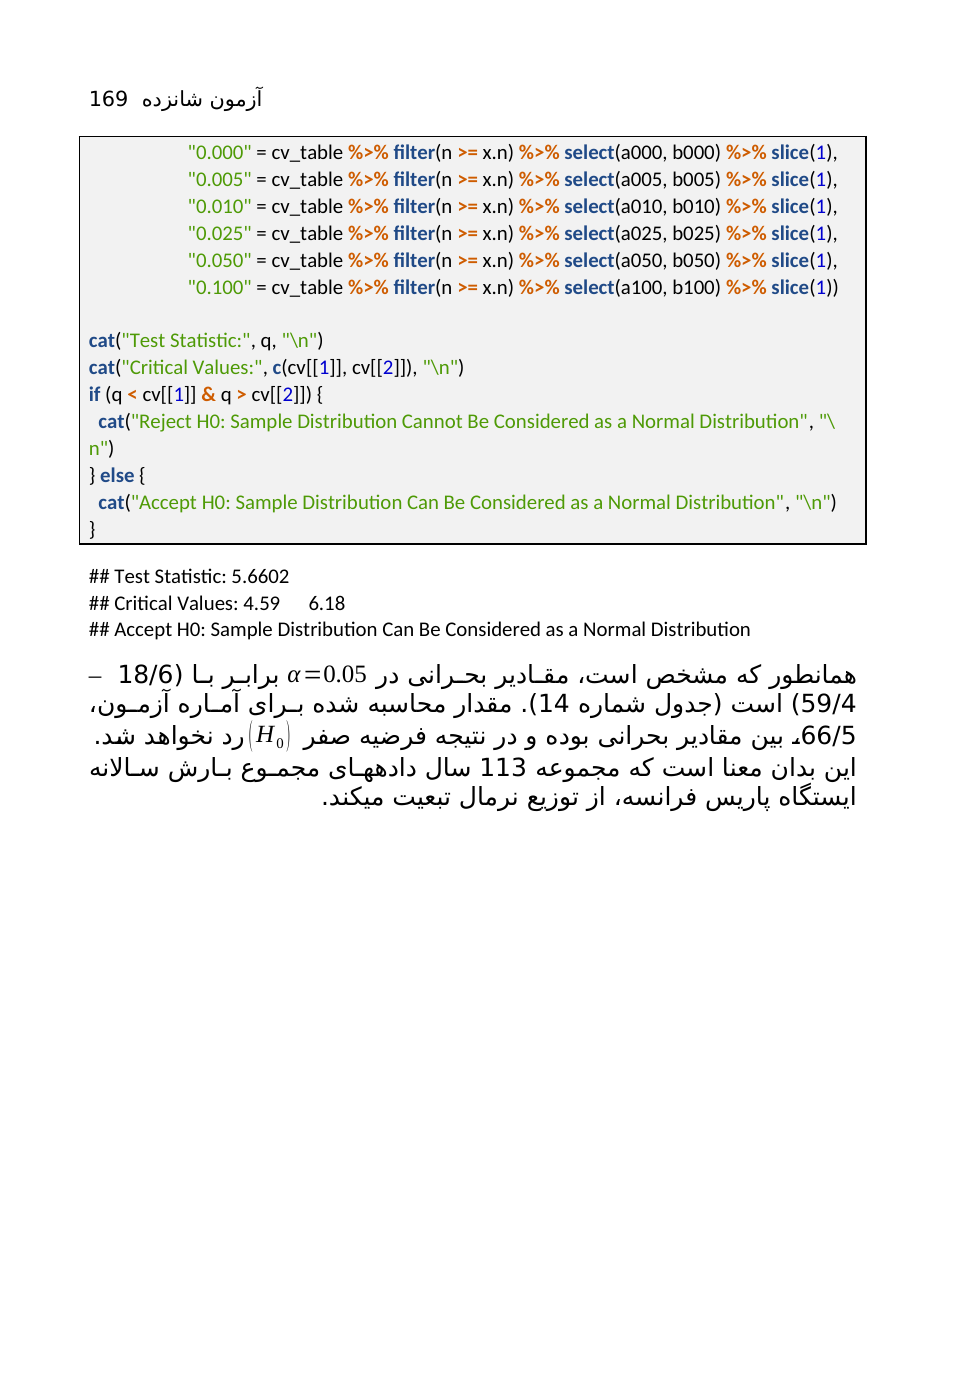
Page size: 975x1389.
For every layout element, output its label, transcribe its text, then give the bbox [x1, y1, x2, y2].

text ## Test Statistic: 5.6602 ## Critical Values: 4.59 6.18 ## Accept H0: Sample Distribution Can Be Considered as a Normal Distribution [89, 563, 857, 642]
text همانطور که مشخص است، مقادیر بحرانی در برابر با (18/6 – 59/4) است (جدول شماره 14). مقدار محاسبه شده برای آماره آزمون، 66/5، بین مقادیر بحرانی بوده و در نتیجه فرضیه صفر رد نخواهد شد. این بدان معنا است که مجموعه 113 سال داده‏های مجموع بارش سالانه ایستگاه پاریس فرانسه، از توزیع نرمال تبعیت میکند. [89, 660, 857, 812]
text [80, 137, 865, 543]
